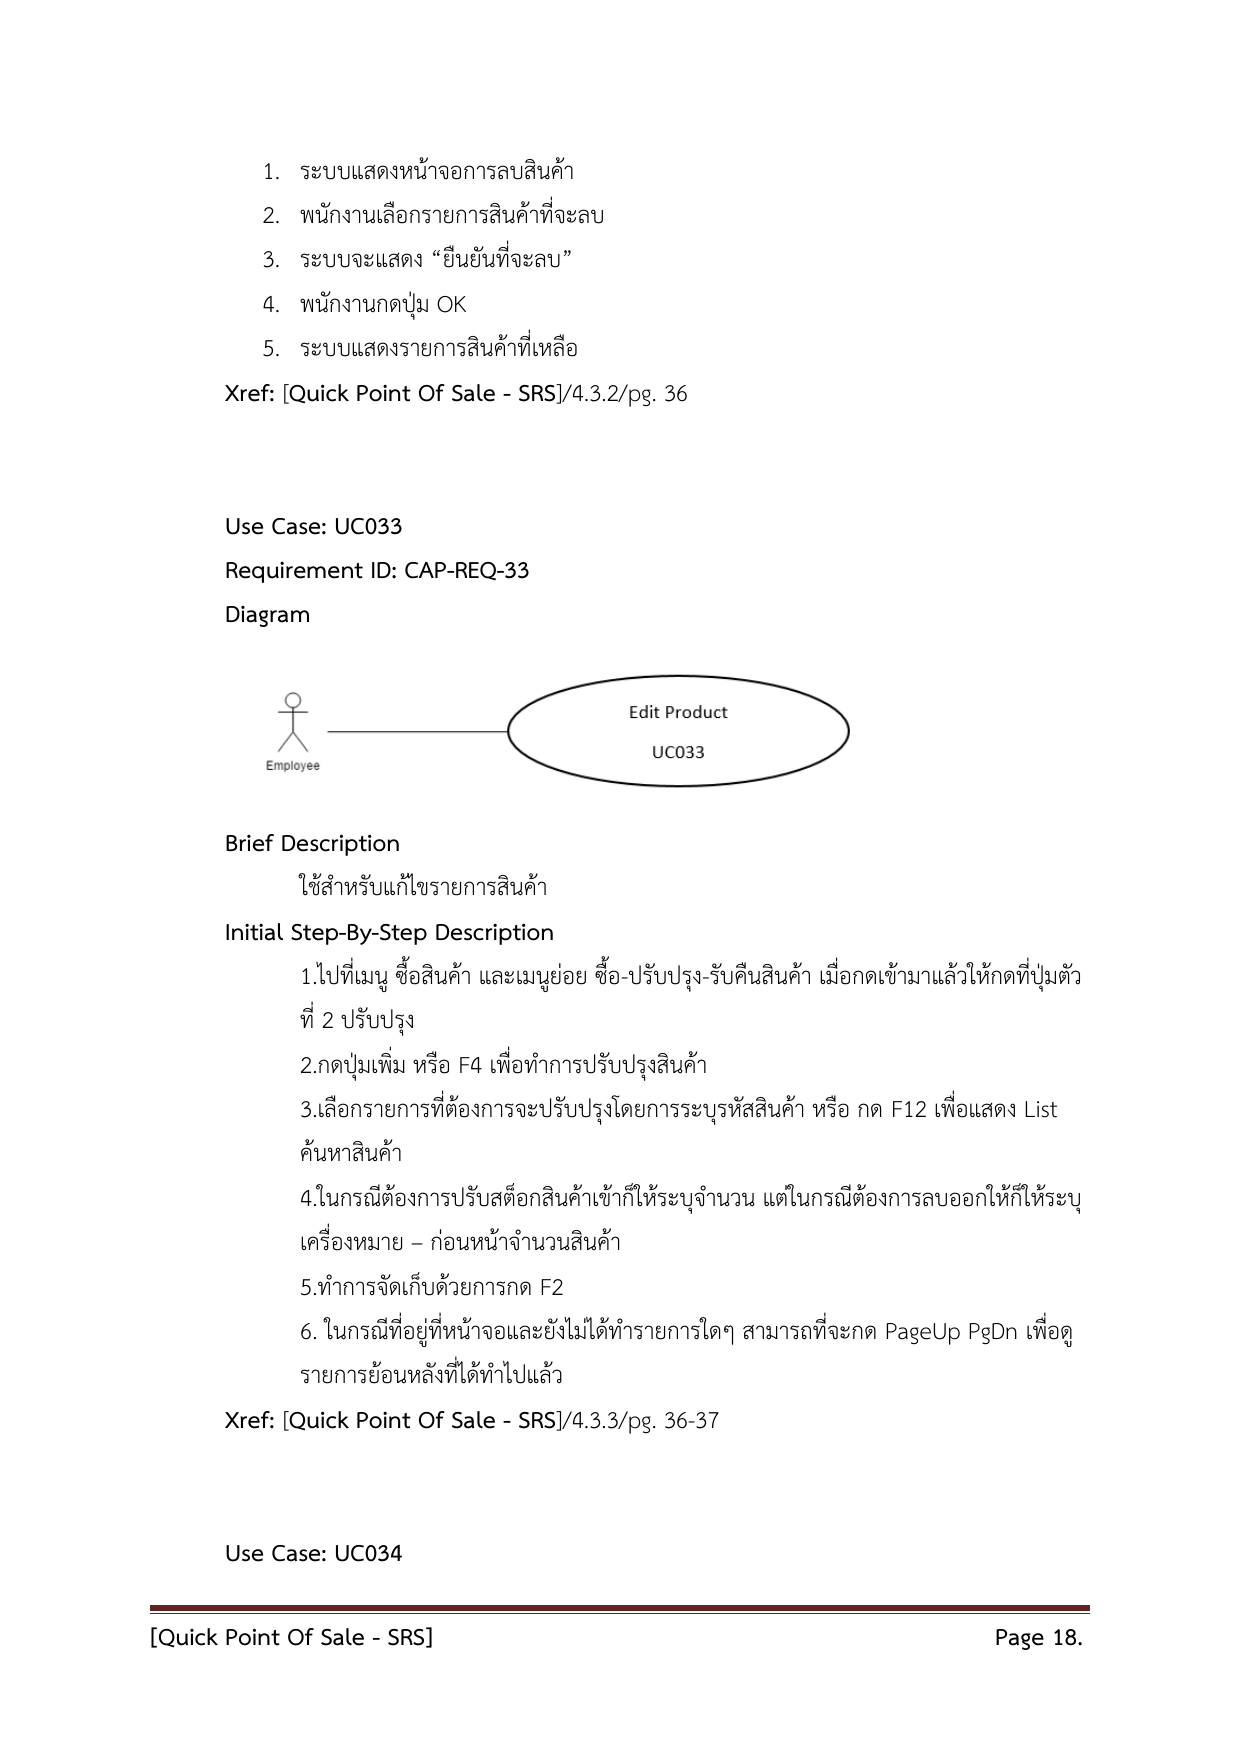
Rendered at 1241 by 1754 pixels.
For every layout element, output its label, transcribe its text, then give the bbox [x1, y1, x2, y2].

picture [225, 638, 878, 822]
text 3.เลือกรายการที่ต้องการจะปรับปรุงโดยการระบุรหัสสินค้า หรือ กด F12 เพื่อแสดง List ค้นหาสินค้า [300, 1088, 1090, 1177]
text Requirement ID: CAP-REQ-33 [150, 549, 1090, 594]
text Use Case: UC033 [150, 505, 1090, 549]
text 5.ทำการจัดเก็บด้วยการกด F2 [225, 1266, 1090, 1310]
text Xref: [Quick Point Of Sale - SRS]/4.3.2/pg. 36 [150, 372, 1090, 416]
list พนักงานกดปุ่ม OK [262, 283, 1090, 327]
text 2.กดปุ่มเพิ่ม หรือ F4 เพื่อทำการปรับปรุงสินค้า [225, 1044, 1090, 1088]
text Brief Description [150, 822, 1090, 866]
list ระบบจะแสดง “ยืนยันที่จะลบ” [262, 239, 1090, 283]
text Diagram [150, 594, 1090, 638]
list พนักงานเลือกรายการสินค้าที่จะลบ [262, 194, 1090, 239]
list ระบบแสดงหน้าจอการลบสินค้า [262, 150, 1090, 194]
list ระบบแสดงรายการสินค้าที่เหลือ [262, 327, 1090, 372]
text Initial Step-By-Step Description [150, 911, 1090, 955]
text Use Case: UC034 [225, 1532, 1090, 1576]
text ใช้สำหรับแก้ไขรายการสินค้า [225, 866, 1090, 911]
text 1.ไปที่เมนู ซื้อสินค้า และเมนูย่อย ซื้อ-ปรับปรุง-รับคืนสินค้า เมื่อกดเข้ามาแล้วให้กดที่ปุ่มตัวที่ 2 ปรับปรุง [300, 955, 1090, 1044]
text 4.ในกรณีต้องการปรับสต็อกสินค้าเข้าก็ให้ระบุจำนวน แต่ในกรณีต้องการลบออกให้ก็ให้ระบุเครื่องหมาย – ก่อนหน้าจำนวนสินค้า [300, 1177, 1090, 1266]
text Xref: [Quick Point Of Sale - SRS]/4.3.3/pg. 36-37 [150, 1399, 1090, 1443]
text 6. ในกรณีที่อยู่ที่หน้าจอและยังไม่ได้ทำรายการใดๆ สามารถที่จะกด PageUp PgDn เพื่อดูรายการย้อนหลังที่ได้ทำไปแล้ว [300, 1310, 1090, 1399]
